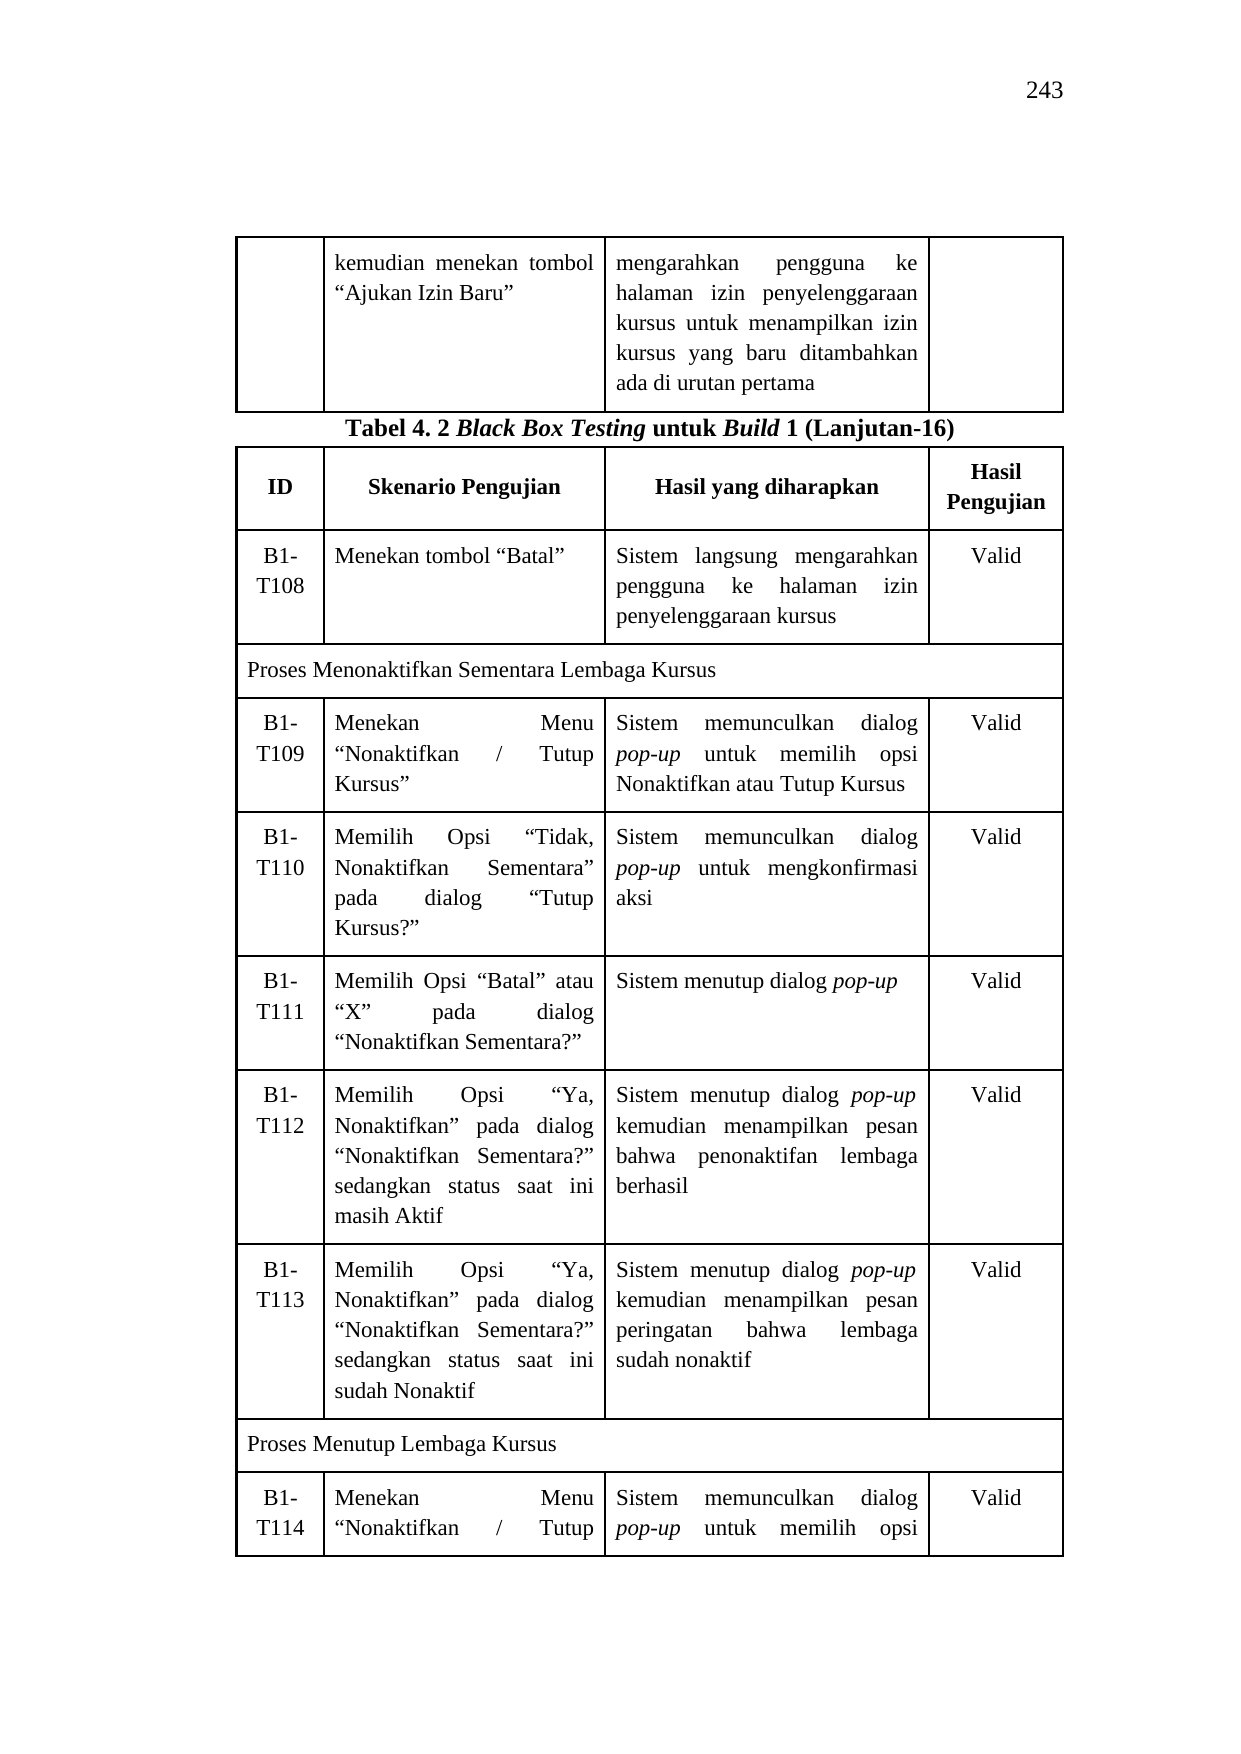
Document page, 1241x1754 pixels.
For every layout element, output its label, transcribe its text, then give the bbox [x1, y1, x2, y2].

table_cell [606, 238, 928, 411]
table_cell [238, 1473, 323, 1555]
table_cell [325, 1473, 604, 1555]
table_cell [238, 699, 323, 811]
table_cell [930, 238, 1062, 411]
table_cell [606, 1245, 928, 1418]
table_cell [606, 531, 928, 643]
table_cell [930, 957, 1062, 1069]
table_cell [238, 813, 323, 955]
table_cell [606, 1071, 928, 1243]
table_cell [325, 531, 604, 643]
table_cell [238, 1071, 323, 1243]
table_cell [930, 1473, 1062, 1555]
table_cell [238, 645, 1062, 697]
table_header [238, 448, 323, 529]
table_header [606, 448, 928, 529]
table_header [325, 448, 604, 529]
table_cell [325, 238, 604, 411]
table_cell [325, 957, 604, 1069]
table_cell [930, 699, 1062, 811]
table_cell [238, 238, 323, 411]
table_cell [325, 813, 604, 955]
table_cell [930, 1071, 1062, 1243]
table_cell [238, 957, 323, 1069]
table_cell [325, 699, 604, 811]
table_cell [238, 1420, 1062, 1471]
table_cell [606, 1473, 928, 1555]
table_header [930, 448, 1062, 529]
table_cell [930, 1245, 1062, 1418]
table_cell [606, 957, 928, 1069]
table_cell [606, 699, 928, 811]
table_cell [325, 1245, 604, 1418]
text Tabel 4. 2 Black Box Testing untuk Build 1 (Lanjutan-16) [236, 413, 1063, 441]
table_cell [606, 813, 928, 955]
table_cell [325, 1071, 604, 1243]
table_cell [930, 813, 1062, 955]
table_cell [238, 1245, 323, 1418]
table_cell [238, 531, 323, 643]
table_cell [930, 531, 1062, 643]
